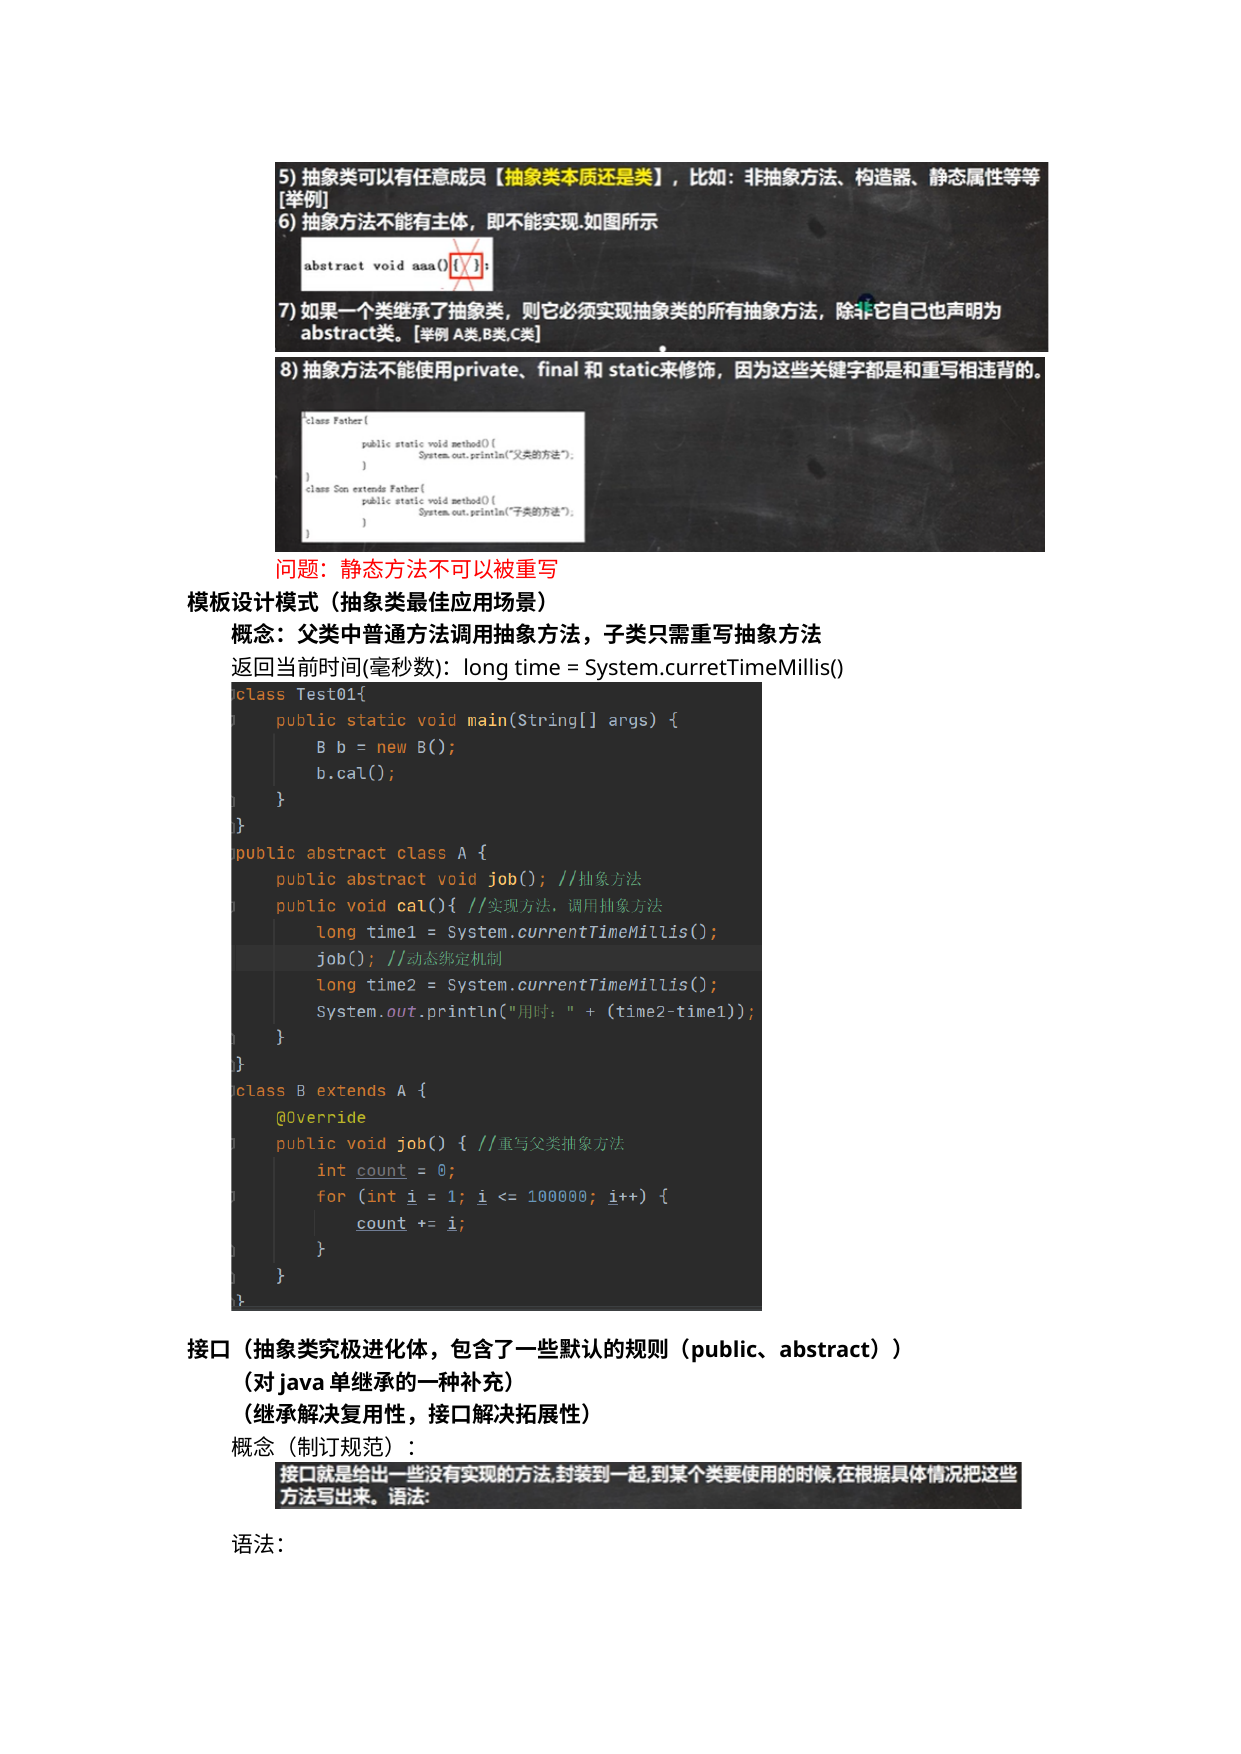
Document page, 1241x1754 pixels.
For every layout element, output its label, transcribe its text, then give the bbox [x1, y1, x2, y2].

picture [275, 1462, 1022, 1509]
text 概念：父类中普通方法调用抽象方法，子类只需重写抽象方法 [187, 617, 1053, 649]
picture [275, 162, 1049, 352]
text 返回当前时间(毫秒数)：long time = System.curretTimeMillis() [187, 649, 1053, 682]
text 问题：静态方法不可以被重写 [187, 552, 1053, 584]
text 接口（抽象类究极进化体，包含了一些默认的规则（public、abstract）） [187, 1332, 1053, 1364]
text （继承解决复用性，接口解决拓展性） [187, 1397, 1053, 1429]
text 模板设计模式（抽象类最佳应用场景） [187, 584, 1053, 617]
text 概念（制订规范）： [187, 1429, 1053, 1462]
text （对java单继承的一种补充） [187, 1364, 1053, 1397]
text 语法： [187, 1527, 1053, 1559]
picture [231, 682, 762, 1311]
picture [275, 357, 1045, 552]
